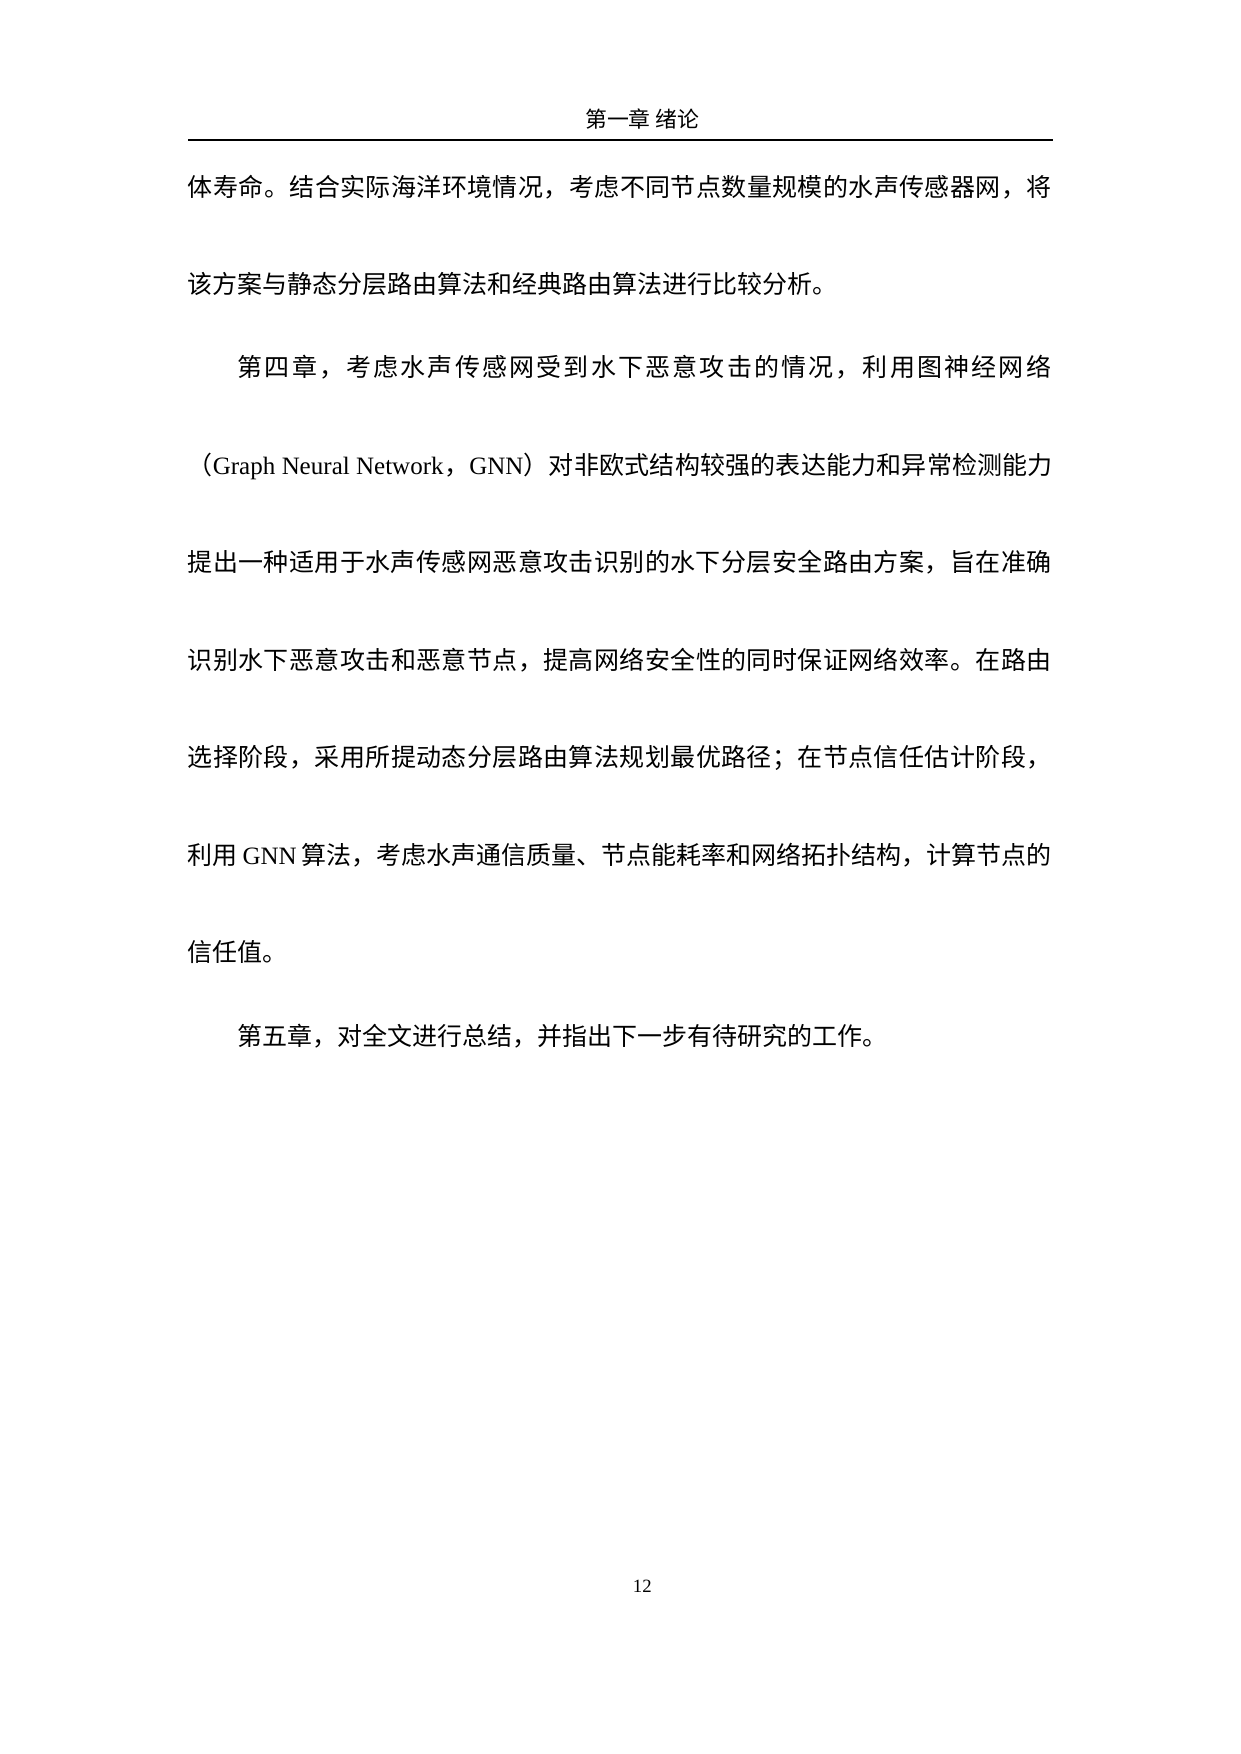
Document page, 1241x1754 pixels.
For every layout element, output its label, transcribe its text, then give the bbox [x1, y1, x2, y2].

text 第五章，对全文进行总结，并指出下一步有待研究的工作。 [187, 1002, 1053, 1067]
text 第四章，考虑水声传感网受到水下恶意攻击的情况，利用图神经网络（Graph Neural Network，GNN）对非欧式结构较强的表达能力和异常检测能力，提出一种适用于水声传感网恶意攻击识别的水下分层安全路由方案，旨在准确识别水下恶意攻击和恶意节点，提高网络安全性的同时保证网络效率。在路由选择阶段，采用所提动态分层路由算法规划最优路径；在节点信任估计阶段，利用GNN算法，考虑水声通信质量、节点能耗率和网络拓扑结构，计算节点的信任值。 [187, 333, 1053, 983]
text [187, 153, 1053, 315]
